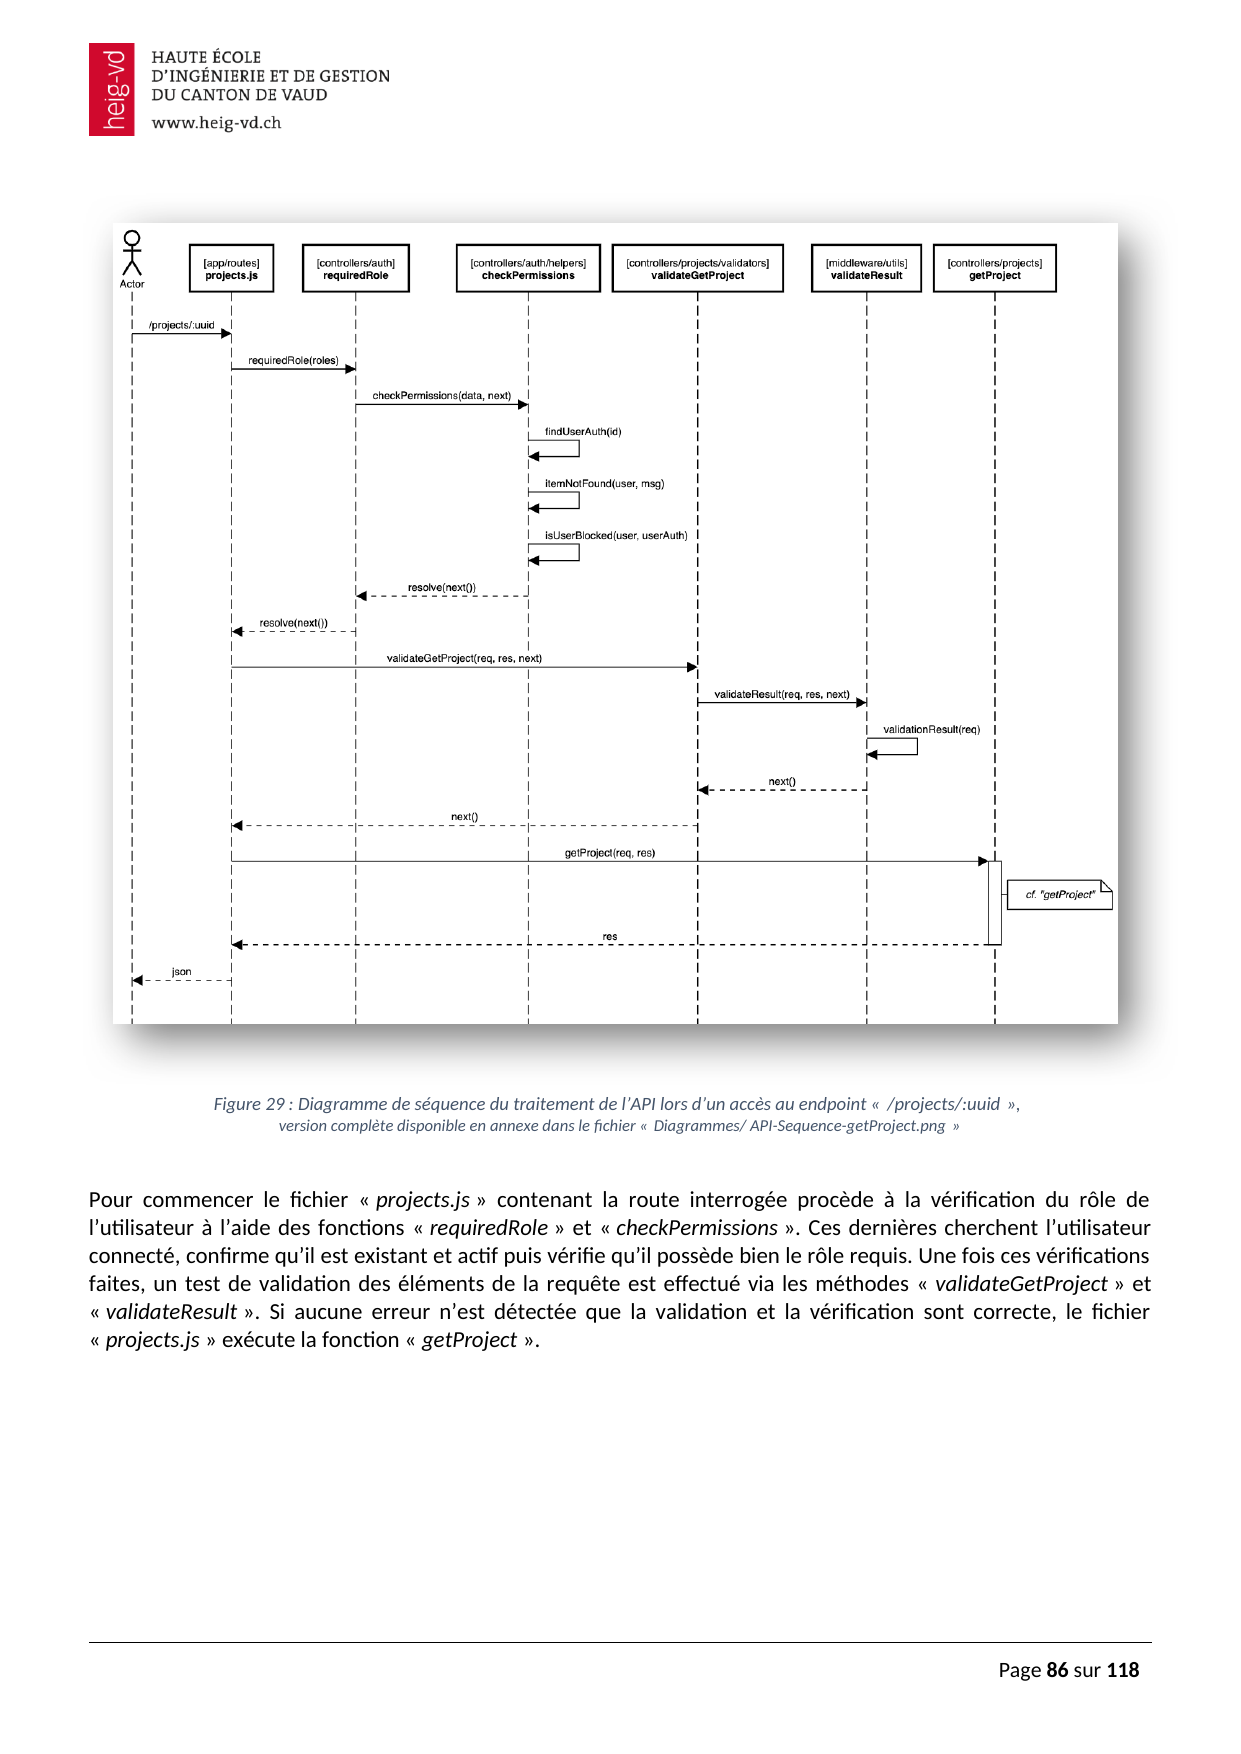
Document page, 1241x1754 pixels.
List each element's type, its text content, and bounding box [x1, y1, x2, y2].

text Pour commencer le fichier « projects.js » contenant la route interrogée procède à la vérification du rôle de l’utilisateur à l’aide des fonctions « requiredRole » et « checkPermissions ». Ces dernières cherchent l’utilisateur connecté, confirme qu’il est existant et actif puis vérifie qu’il possède bien le rôle requis. Une fois ces vérifications faites, un test de validation des éléments de la requête est effectué via les méthodes « validateGetProject » et « validateResult ». Si aucune erreur n’est détectée que la validation et la vérification sont correcte, le fichier « projects.js » exécute la fonction « getProject ». [89, 1185, 1152, 1353]
picture [89, 43, 389, 136]
picture [113, 223, 1118, 1024]
